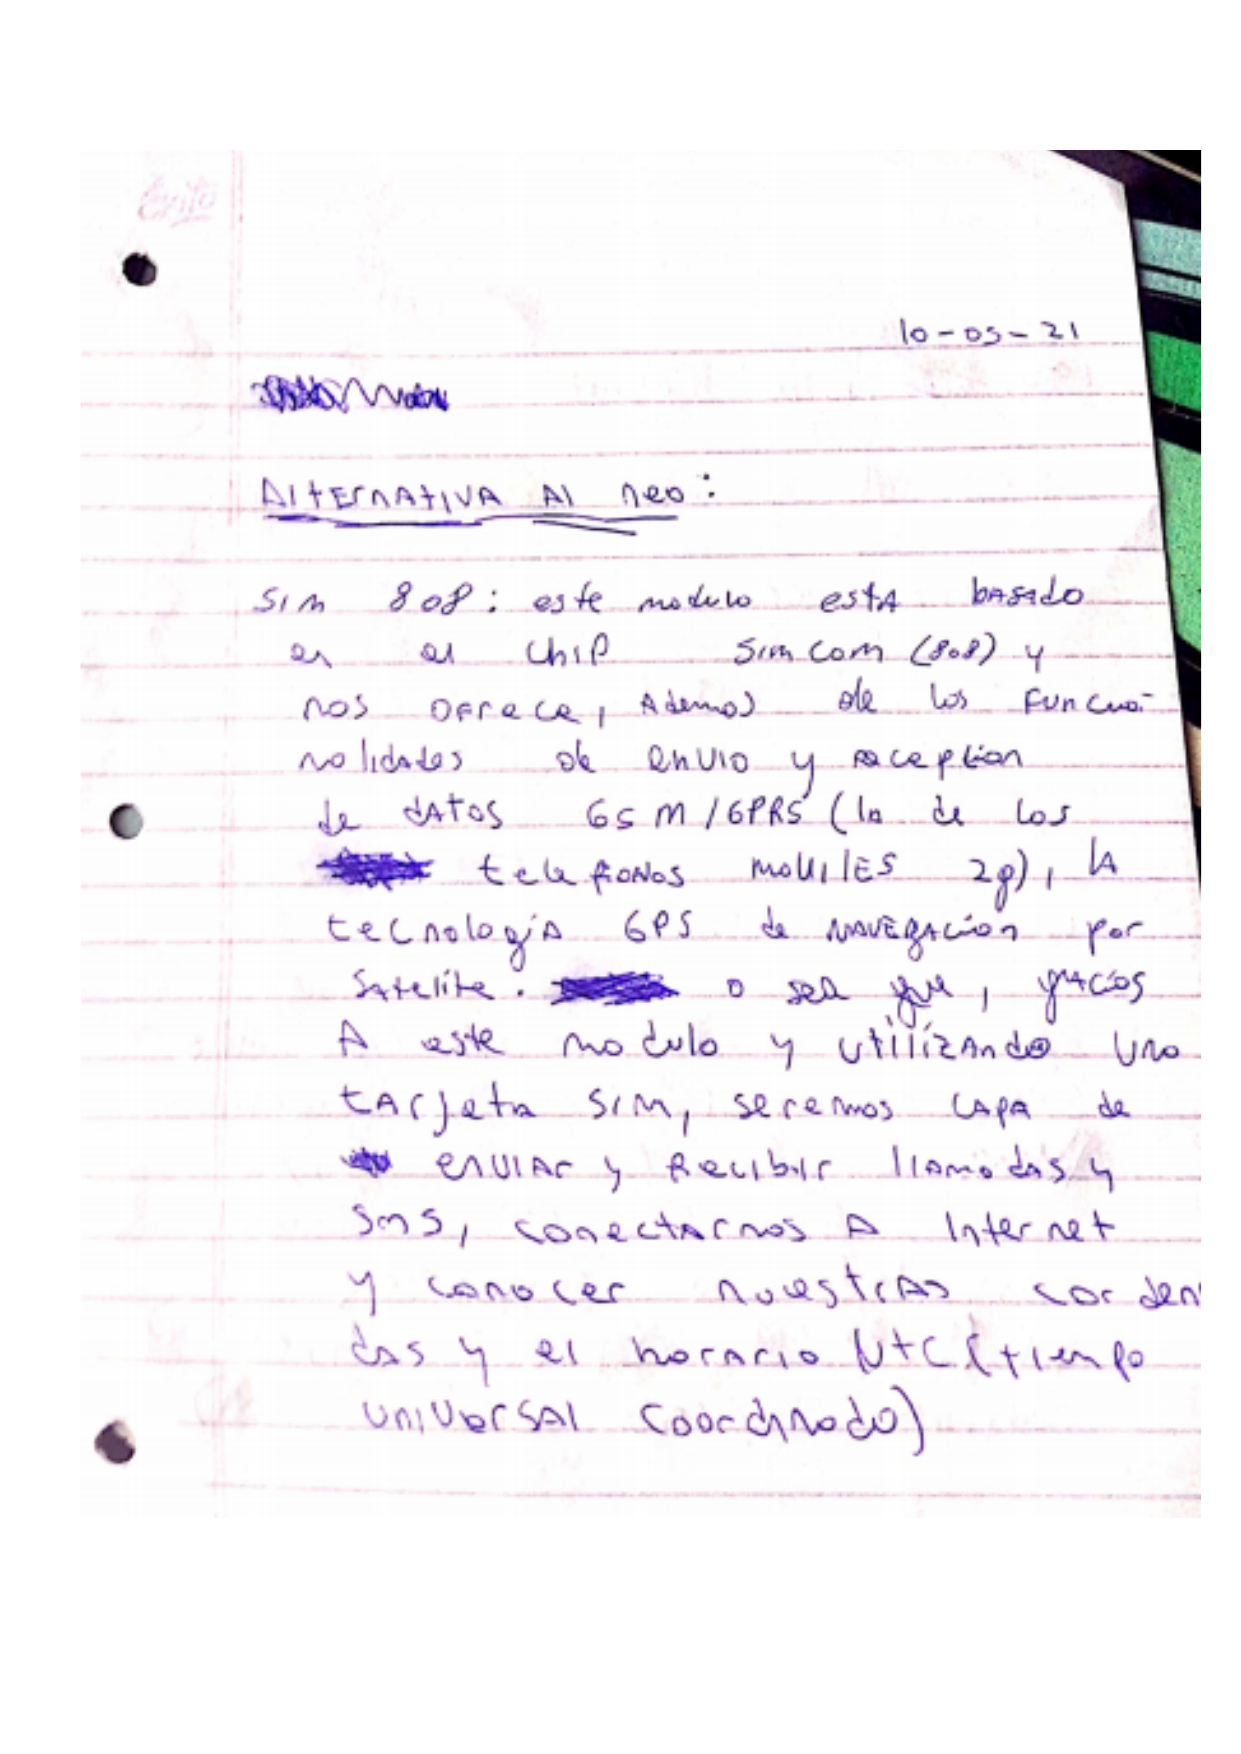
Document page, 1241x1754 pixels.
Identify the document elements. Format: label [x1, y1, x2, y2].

picture [80, 150, 1202, 1518]
